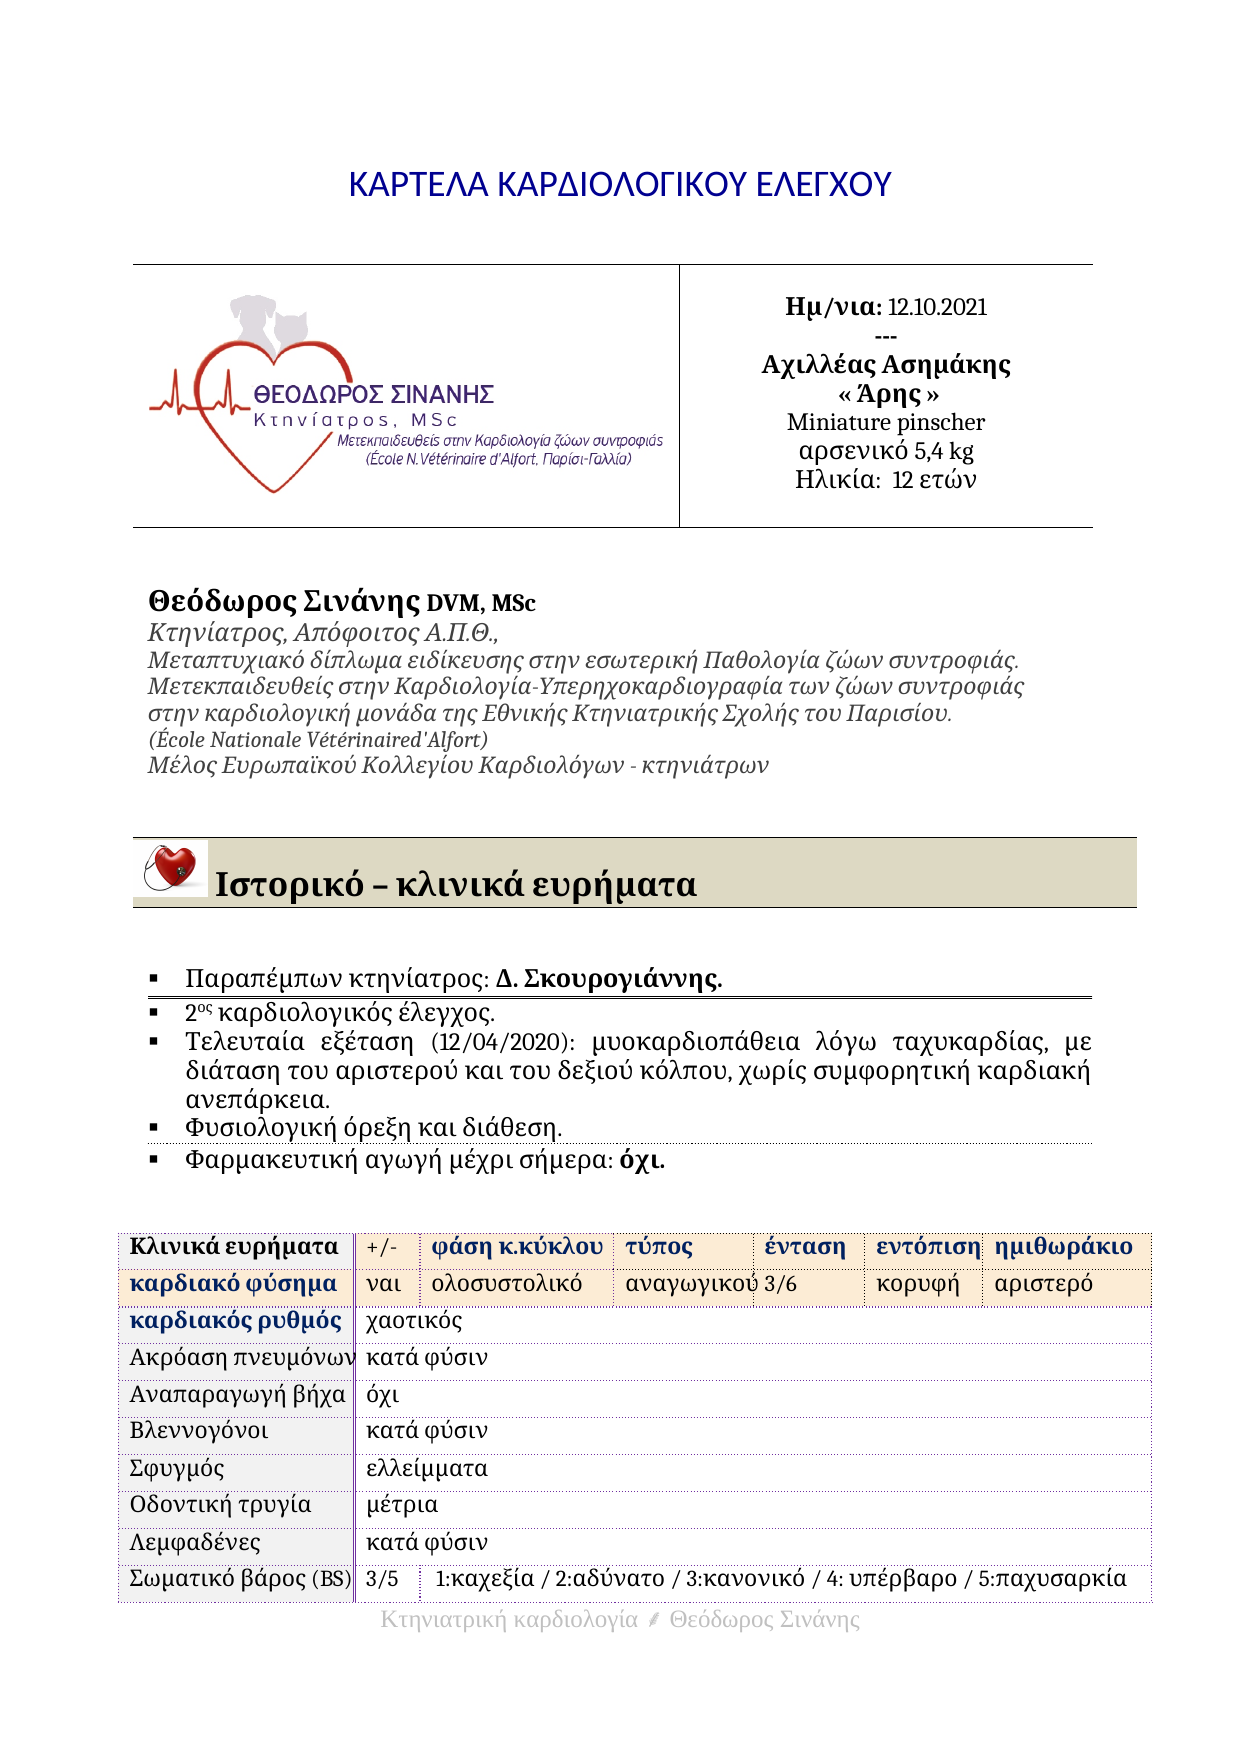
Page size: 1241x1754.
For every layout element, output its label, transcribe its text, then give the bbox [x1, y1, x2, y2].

text (École Nationale Vétérinaired'Alfort) [148, 727, 1092, 753]
table_header εντόπιση [865, 1233, 983, 1269]
table_header Κλινικά ευρήματα [118, 1233, 353, 1269]
table_header ένταση [753, 1233, 865, 1269]
table_cell Σφυγμός [118, 1454, 353, 1491]
picture [132, 840, 208, 897]
table_cell 3/6 [753, 1269, 865, 1306]
table_cell Αναπαραγωγή βήχα [118, 1380, 353, 1417]
picture [149, 292, 664, 499]
table_cell αριστερό [983, 1269, 1152, 1306]
table_cell αναγωγικού [614, 1269, 753, 1306]
text Μετεκπαιδευθείς στην Καρδιολογία-Υπερηχοκαρδιογραφία των ζώων συντροφιάς [148, 674, 1092, 700]
list Φυσιολογική όρεξη και διάθεση. [148, 1114, 1092, 1143]
table_cell όχι [356, 1380, 1152, 1417]
table_cell κορυφή [865, 1269, 983, 1306]
table_header Ημ/νια: 12.10.2021 --- Αχιλλέας Ασημάκης « Άρης » Miniature pinscher αρσενικό 5,4 kg Ηλικία: 12 ετών [680, 265, 1093, 527]
text Ιστορικό – κλινικά ευρήματα [133, 838, 1137, 907]
text Κτηνίατρος, Απόφοιτος Α.Π.Θ., [148, 619, 1092, 648]
table_cell ναι [356, 1269, 420, 1306]
table_cell Σωματικό βάρος (BS) [118, 1565, 353, 1602]
table_cell καρδιακός ρυθμός [118, 1306, 353, 1343]
table_cell 3/5 [356, 1565, 420, 1602]
table_header φάση κ.κύκλου [420, 1233, 614, 1269]
table_header [133, 265, 679, 527]
table_cell κατά φύσιν [356, 1417, 1152, 1454]
list Παραπέμπων κτηνίατρος: Δ. Σκουρογιάννης. [148, 965, 1092, 996]
table_cell ολοσυστολικό [420, 1269, 614, 1306]
table_cell Λεμφαδένες [118, 1528, 353, 1565]
table_cell μέτρια [356, 1491, 1152, 1528]
table_cell κατά φύσιν [356, 1528, 1152, 1565]
text στην καρδιολογική μονάδα της Εθνικής Κτηνιατρικής Σχολής του Παρισίου. [148, 700, 1092, 727]
subtitle ΚΑΡΤΕΛΑ καρδιολογικου ελεγχου [148, 160, 1092, 206]
table_cell Ακρόαση πνευμόνων [118, 1343, 353, 1380]
list 2ος καρδιολογικός έλεγχος. [148, 999, 1092, 1028]
text Θεόδωρος Σινάνης DVM, MSc [148, 585, 1092, 619]
table_cell χαοτικός [356, 1306, 1152, 1343]
table_cell Βλεννογόνοι [118, 1417, 353, 1454]
table_cell καρδιακό φύσημα [118, 1269, 353, 1306]
list Φαρμακευτική αγωγή μέχρι σήμερα: όχι. [148, 1143, 1092, 1175]
text Μέλος Ευρωπαϊκού Κολλεγίου Καρδιολόγων - κτηνιάτρων [148, 753, 1092, 779]
table_cell ελλείμματα [356, 1454, 1152, 1491]
table_header ημιθωράκιο [983, 1233, 1152, 1269]
table_header +/- [356, 1233, 420, 1269]
table_cell 1:καχεξία / 2:αδύνατο / 3:κανονικό / 4: υπέρβαρο / 5:παχυσαρκία [420, 1565, 1152, 1602]
table_cell Οδοντική τρυγία [118, 1491, 353, 1528]
text Μεταπτυχιακό δίπλωμα ειδίκευσης στην εσωτερική Παθολογία ζώων συντροφιάς. [148, 648, 1092, 674]
table_cell κατά φύσιν [356, 1343, 1152, 1380]
list Τελευταία εξέταση (12/04/2020): μυοκαρδιοπάθεια λόγω ταχυκαρδίας, με διάταση του αριστερού και του δεξιού κόλπου, χωρίς συμφορητική καρδιακή ανεπάρκεια. [148, 1028, 1092, 1114]
table_header τύπος [614, 1233, 753, 1269]
